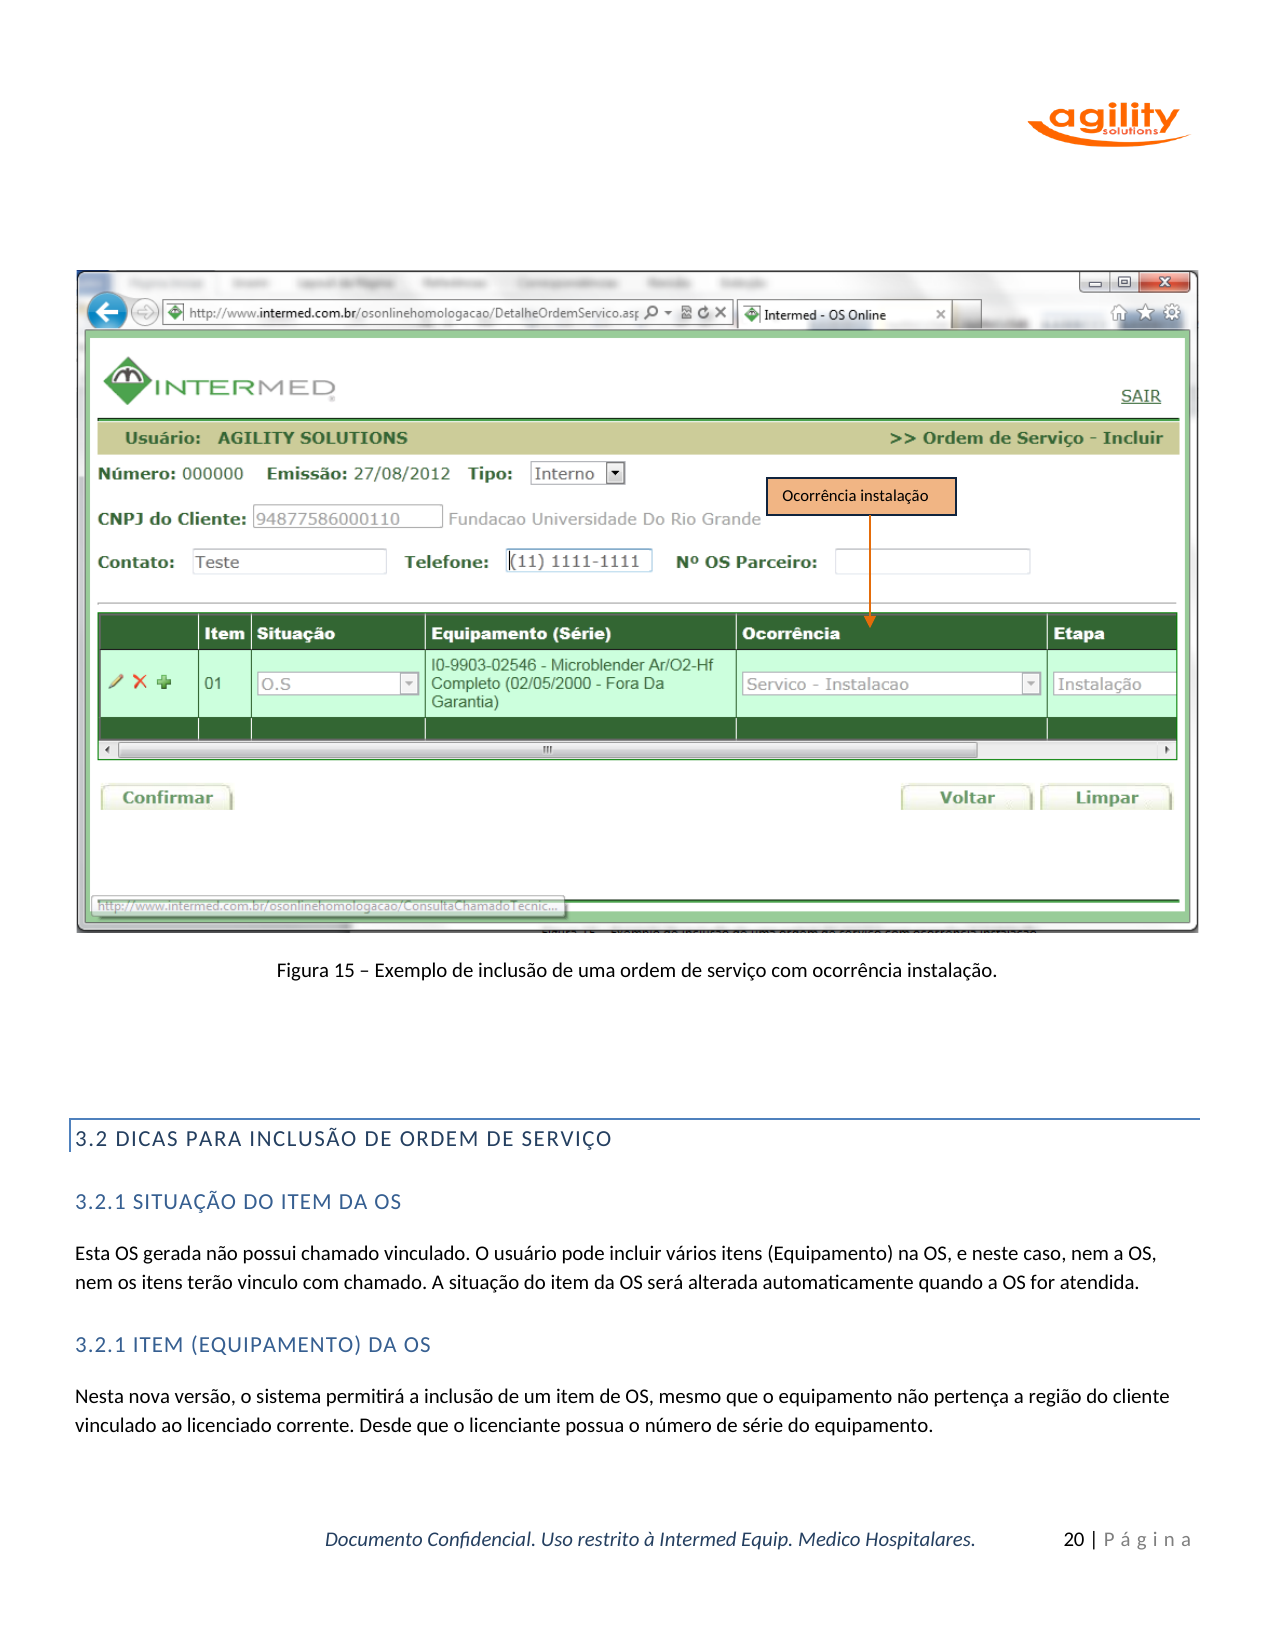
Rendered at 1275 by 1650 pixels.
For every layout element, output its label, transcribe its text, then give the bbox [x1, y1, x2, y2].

text Figura 15 – Exemplo de inclusão de uma ordem de serviço com ocorrência instalação. [75, 958, 1200, 983]
subtitle 3.2 Dicas para inclusão dE ORDEM DE SERVIÇO [71, 1120, 1200, 1152]
picture [1027, 94, 1192, 147]
picture [76, 270, 1199, 933]
text Esta OS gerada não possui chamado vinculado. O usuário pode incluir vários itens (Equipamento) na OS, e neste caso, nem a OS, nem os itens terão vinculo com chamado. A situação do item da OS será alterada automaticamente quando a OS for atendida. [75, 1240, 1200, 1295]
subtitle 3.2.1 Item (Equipamento) dA OS [75, 1330, 1200, 1358]
subtitle 3.2.1 Situação do item dA OS [75, 1187, 1200, 1215]
text Nesta nova versão, o sistema permitirá a inclusão de um item de OS, mesmo que o equipamento não pertença a região do cliente vinculado ao licenciado corrente. Desde que o licenciante possua o número de série do equipamento. [75, 1383, 1200, 1437]
